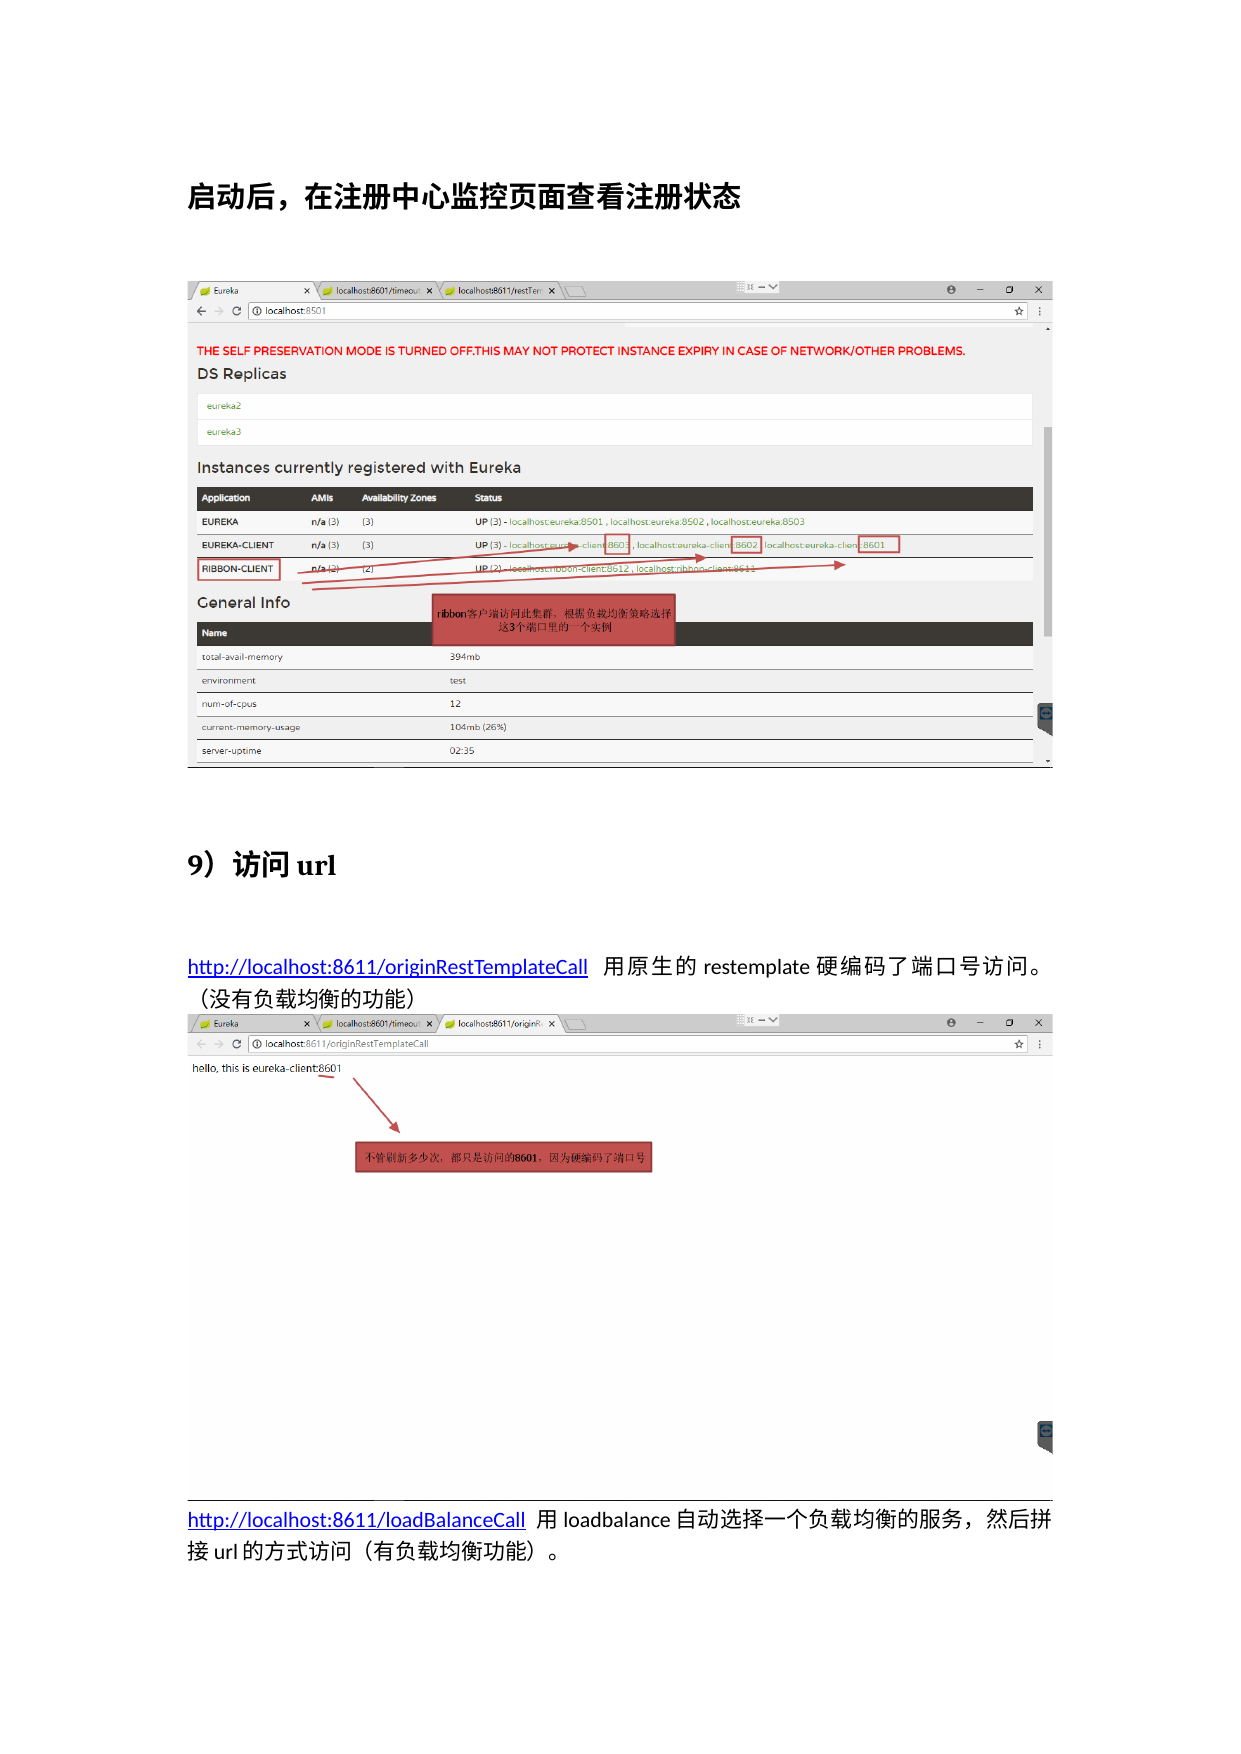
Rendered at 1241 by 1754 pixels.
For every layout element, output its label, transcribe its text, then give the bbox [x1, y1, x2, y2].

text http://localhost:8611/loadBalanceCall 用loadbalance自动选择一个负载均衡的服务，然后拼接url的方式访问（有负载均衡功能）。 [187, 1501, 1053, 1566]
picture [187, 281, 1053, 768]
picture [187, 1014, 1053, 1501]
text http://localhost:8611/originRestTemplateCall 用原生的restemplate硬编码了端口号访问。（没有负载均衡的功能） [187, 949, 1053, 1014]
subtitle 启动后，在注册中心监控页面查看注册状态 [187, 162, 1053, 227]
subtitle 9）访问url [187, 830, 1053, 895]
